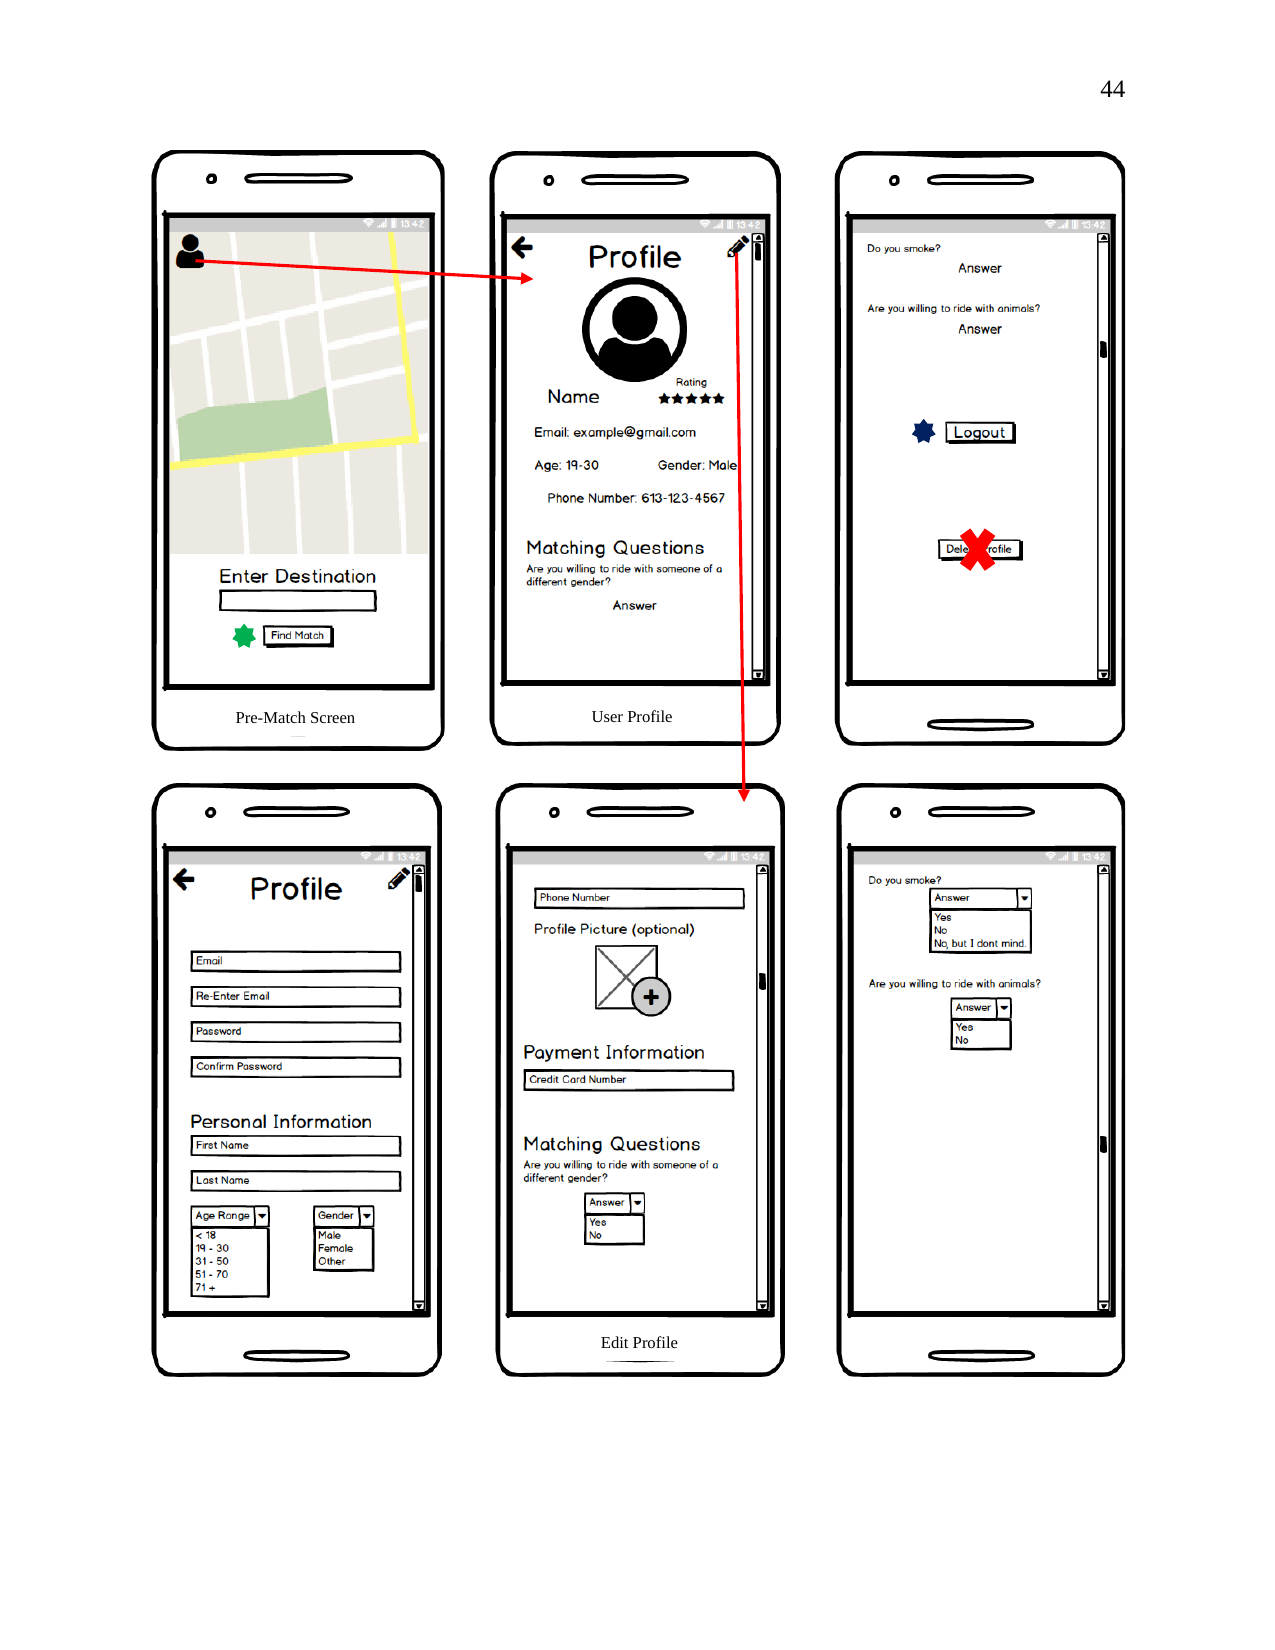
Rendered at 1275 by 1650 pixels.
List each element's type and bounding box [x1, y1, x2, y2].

picture [150, 783, 1125, 1377]
picture [150, 150, 445, 751]
picture [488, 151, 1125, 746]
